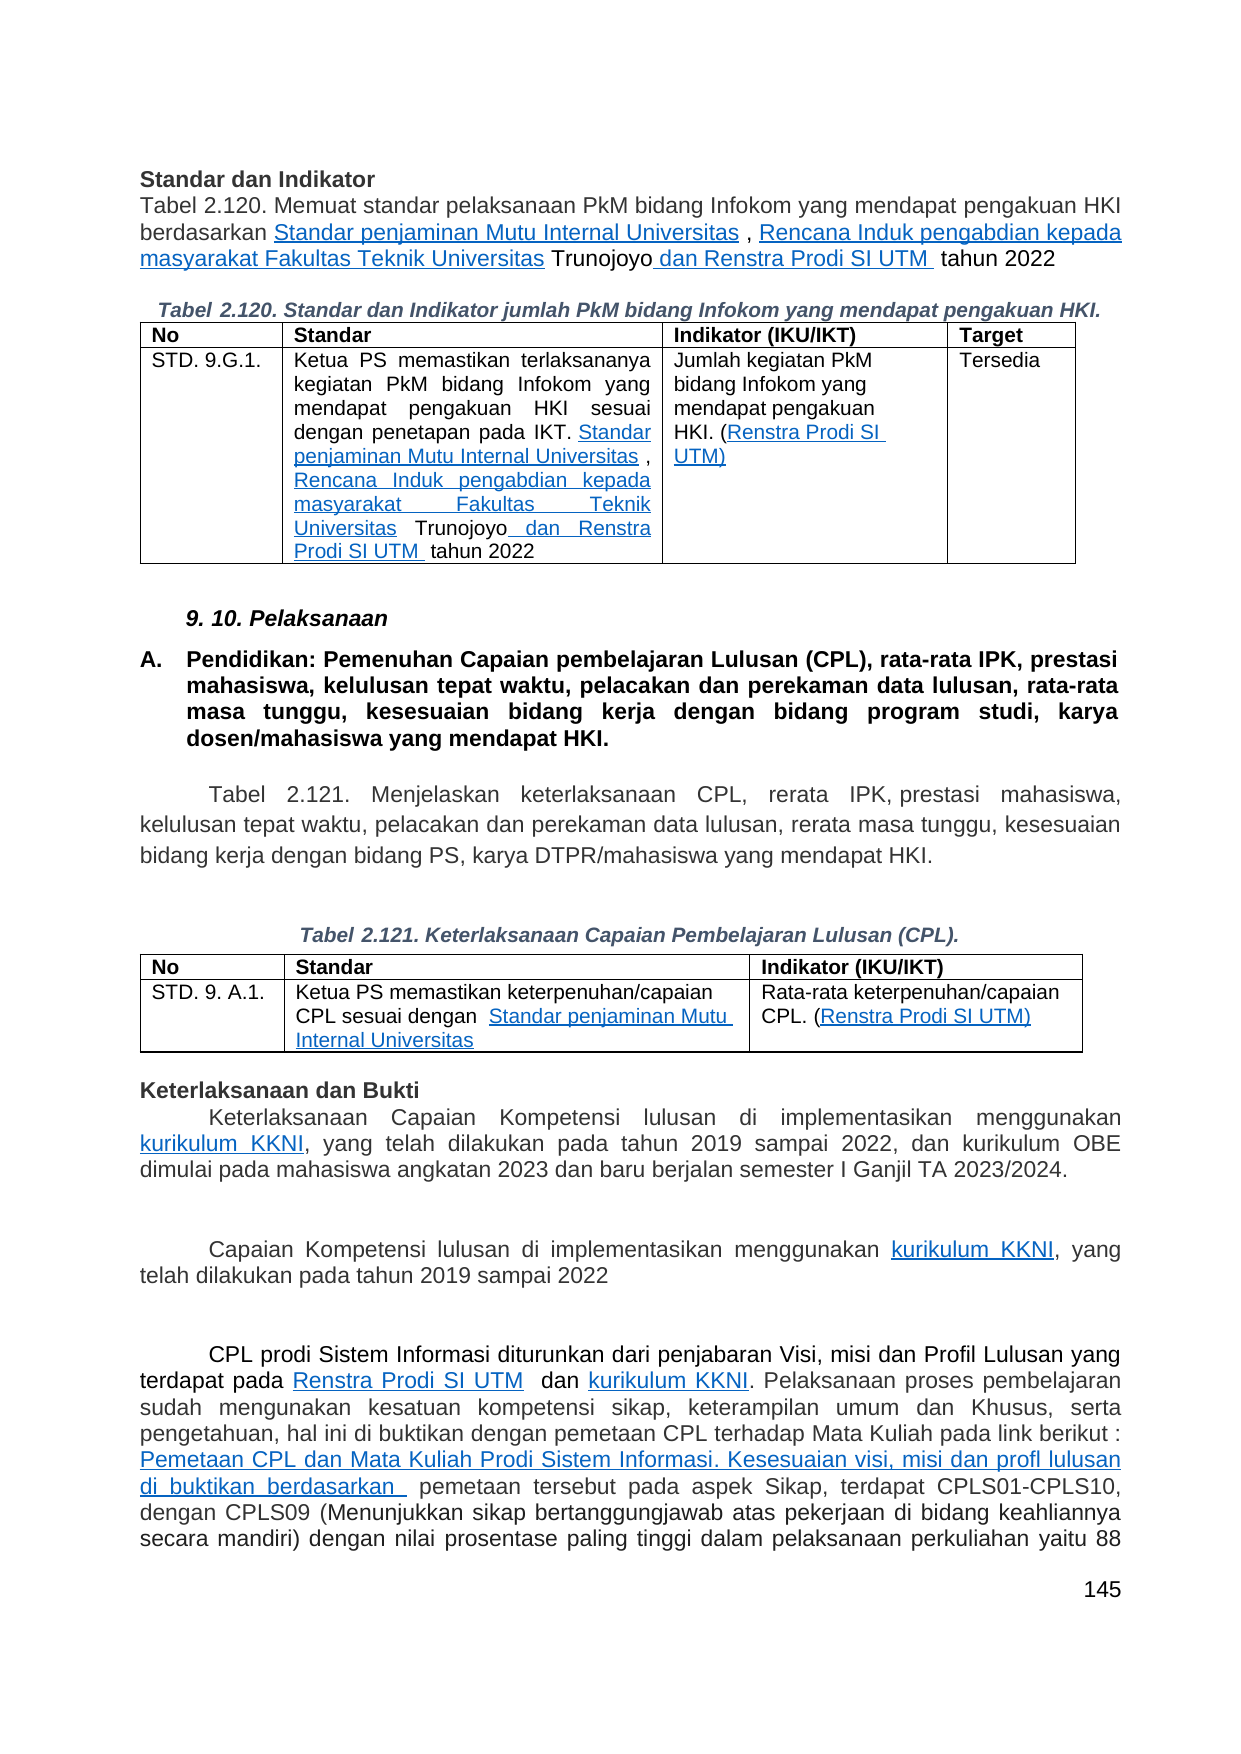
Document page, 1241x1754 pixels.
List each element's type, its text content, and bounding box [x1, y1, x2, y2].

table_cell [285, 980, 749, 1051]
text Capaian Kompetensi lulusan di implementasikan menggunakan kurikulum KKNI, yang telah dilakukan pada tahun 2019 sampai 2022 [139, 1236, 1121, 1288]
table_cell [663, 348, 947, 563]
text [139, 1470, 1121, 1552]
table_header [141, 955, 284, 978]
text Tabel 2.121. Menjelaskan keterlaksanaan CPL, rerata IPK, prestasi mahasiswa, kelulusan tepat waktu, pelacakan dan perekaman data lulusan, rerata masa tunggu, kesesuaian bidang kerja dengan bidang PS, karya DTPR/mahasiswa yang mendapat HKI. [139, 781, 1121, 868]
text Tabel 2.121. Keterlaksanaan Capaian Pembelajaran Lulusan (CPL). [139, 923, 1121, 947]
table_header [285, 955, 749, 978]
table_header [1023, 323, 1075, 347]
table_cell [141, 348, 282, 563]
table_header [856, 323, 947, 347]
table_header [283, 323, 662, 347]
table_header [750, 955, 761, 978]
text Standar dan Indikator [139, 166, 1121, 192]
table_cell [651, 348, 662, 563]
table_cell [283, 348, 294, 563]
text Tabel 2.120. Memuat standar pelaksanaan PkM bidang Infokom yang mendapat pengakuan HKI berdasarkan Standar penjaminan Mutu Internal Universitas , Rencana Induk pengabdian kepada masyarakat Fakultas Teknik Universitas Trunojoyo dan Renstra Prodi SI UTM tahun 2022 [139, 192, 1121, 271]
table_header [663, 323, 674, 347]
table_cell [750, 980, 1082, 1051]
text Tabel 2.120. Standar dan Indikator jumlah PkM bidang Infokom yang mendapat pengakuan HKI. [139, 298, 1121, 322]
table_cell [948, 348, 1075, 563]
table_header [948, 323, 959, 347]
text Keterlaksanaan dan Bukti [139, 1077, 1121, 1104]
text Keterlaksanaan Capaian Kompetensi lulusan di implementasikan menggunakan kurikulum KKNI, yang telah dilakukan pada tahun 2019 sampai 2022, dan kurikulum OBE dimulai pada mahasiswa angkatan 2023 dan baru berjalan semester I Ganjil TA 2023/2024. [139, 1104, 1121, 1183]
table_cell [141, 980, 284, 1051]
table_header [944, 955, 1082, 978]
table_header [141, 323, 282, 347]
list Pendidikan: Pemenuhan Capaian pembelajaran Lulusan (CPL), rata-rata IPK, prestasi mahasiswa, kelulusan tepat waktu, pelacakan dan perekaman data lulusan, rata-rata masa tunggu, kesesuaian bidang kerja dengan bidang program studi, karya dosen/mahasiswa yang mendapat HKI. [139, 646, 1119, 751]
